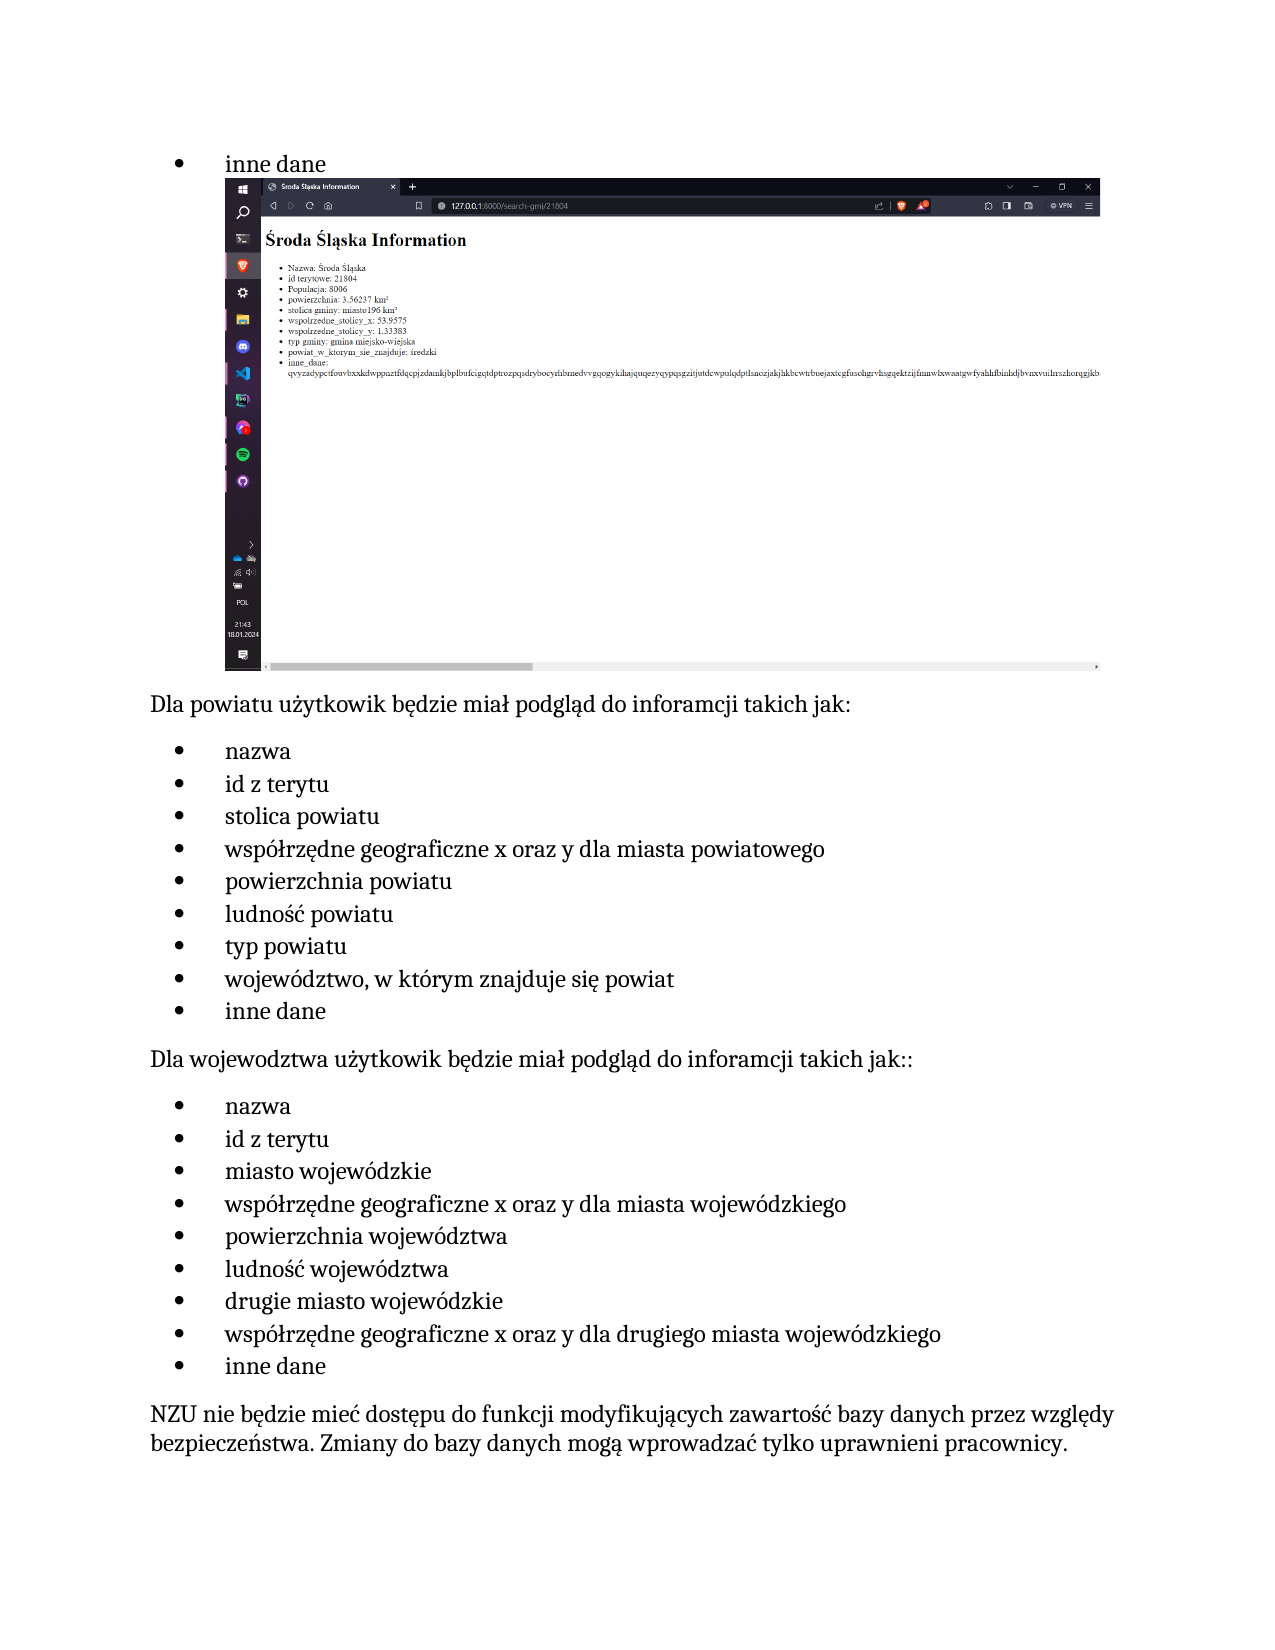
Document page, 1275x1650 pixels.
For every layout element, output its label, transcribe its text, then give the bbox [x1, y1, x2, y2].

list ludność powiatu [175, 900, 1125, 928]
text Dla wojewodztwa użytkowik będzie miał podgląd do inforamcji takich jak:: [150, 1045, 1125, 1073]
list współrzędne geograficzne x oraz y dla miasta wojewódzkiego [175, 1190, 1125, 1218]
list powierzchnia powiatu [175, 867, 1125, 896]
picture [225, 178, 1100, 671]
list stolica powiatu [175, 802, 1125, 831]
list nazwa [175, 737, 1125, 766]
list drugie miasto wojewódzkie [175, 1287, 1125, 1316]
list inne dane [175, 997, 1125, 1026]
list id z terytu [175, 770, 1125, 798]
list typ powiatu [175, 932, 1125, 961]
text Dla powiatu użytkowik będzie miał podgląd do inforamcji takich jak: [150, 690, 1125, 718]
list nazwa [175, 1092, 1125, 1121]
list współrzędne geograficzne x oraz y dla miasta powiatowego [175, 835, 1125, 863]
text NZU nie będzie mieć dostępu do funkcji modyfikujących zawartość bazy danych przez względy bezpieczeństwa. Zmiany do bazy danych mogą wprowadzać tylko uprawnieni pracownicy. [150, 1400, 1125, 1457]
list województwo, w którym znajduje się powiat [175, 965, 1125, 993]
list inne dane [175, 1352, 1125, 1381]
list powierzchnia województwa [175, 1222, 1125, 1251]
list współrzędne geograficzne x oraz y dla drugiego miasta wojewódzkiego [175, 1320, 1125, 1348]
list ludność województwa [175, 1255, 1125, 1283]
list miasto wojewódzkie [175, 1157, 1125, 1186]
list id z terytu [175, 1125, 1125, 1153]
